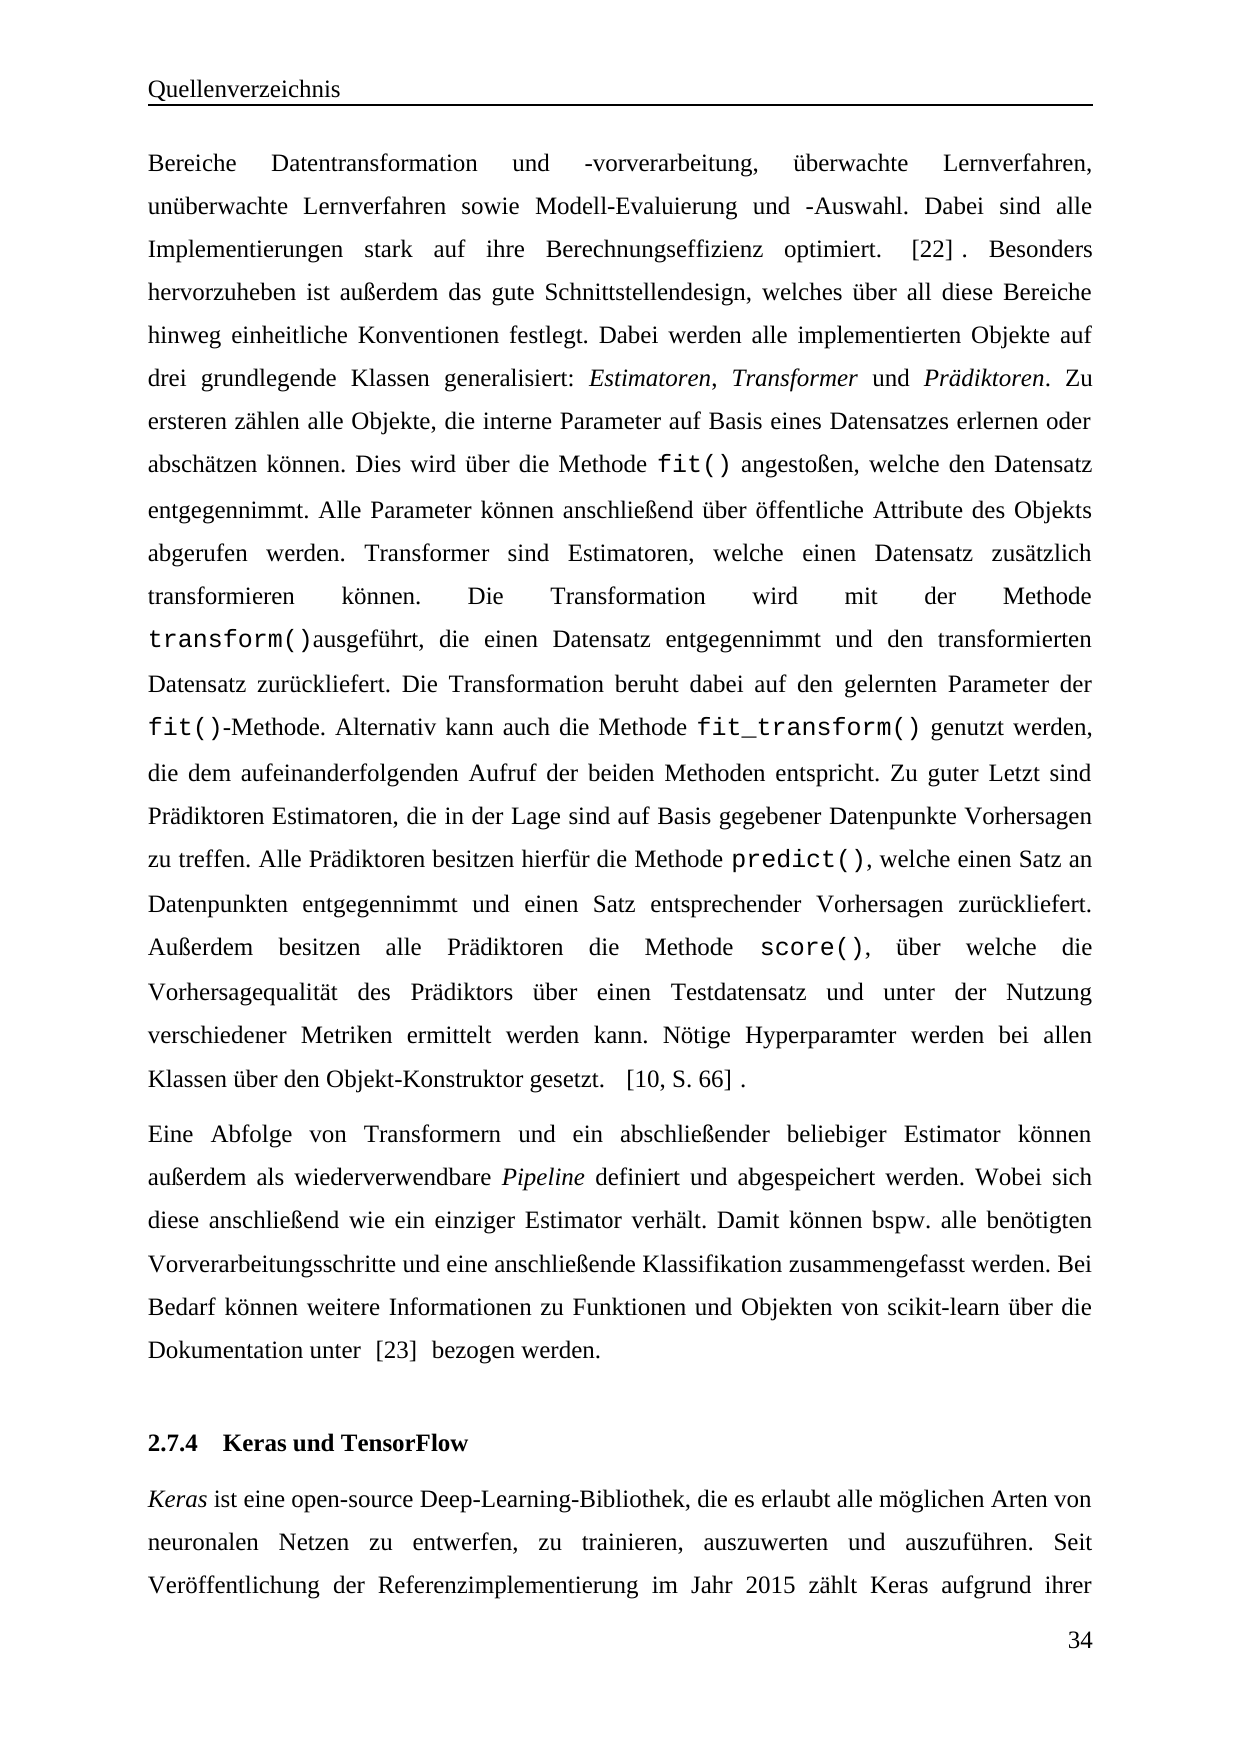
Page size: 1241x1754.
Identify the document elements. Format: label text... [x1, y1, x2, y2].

subtitle Keras und TensorFlow [148, 1428, 1093, 1457]
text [148, 1484, 1093, 1599]
text Eine Abfolge von Transformern und ein abschließender beliebiger Estimator können außerdem als wiederverwendbare Pipeline definiert und abgespeichert werden. Wobei sich diese anschließend wie ein einziger Estimator verhält. Damit können bspw. alle benötigten Vorverarbeitungsschritte und eine anschließende Klassifikation zusammengefasst werden. Bei Bedarf können weitere Informationen zu Funktionen und Objekten von scikit-learn über die Dokumentation unter bezogen werden. [148, 1119, 1093, 1364]
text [148, 148, 1093, 1092]
